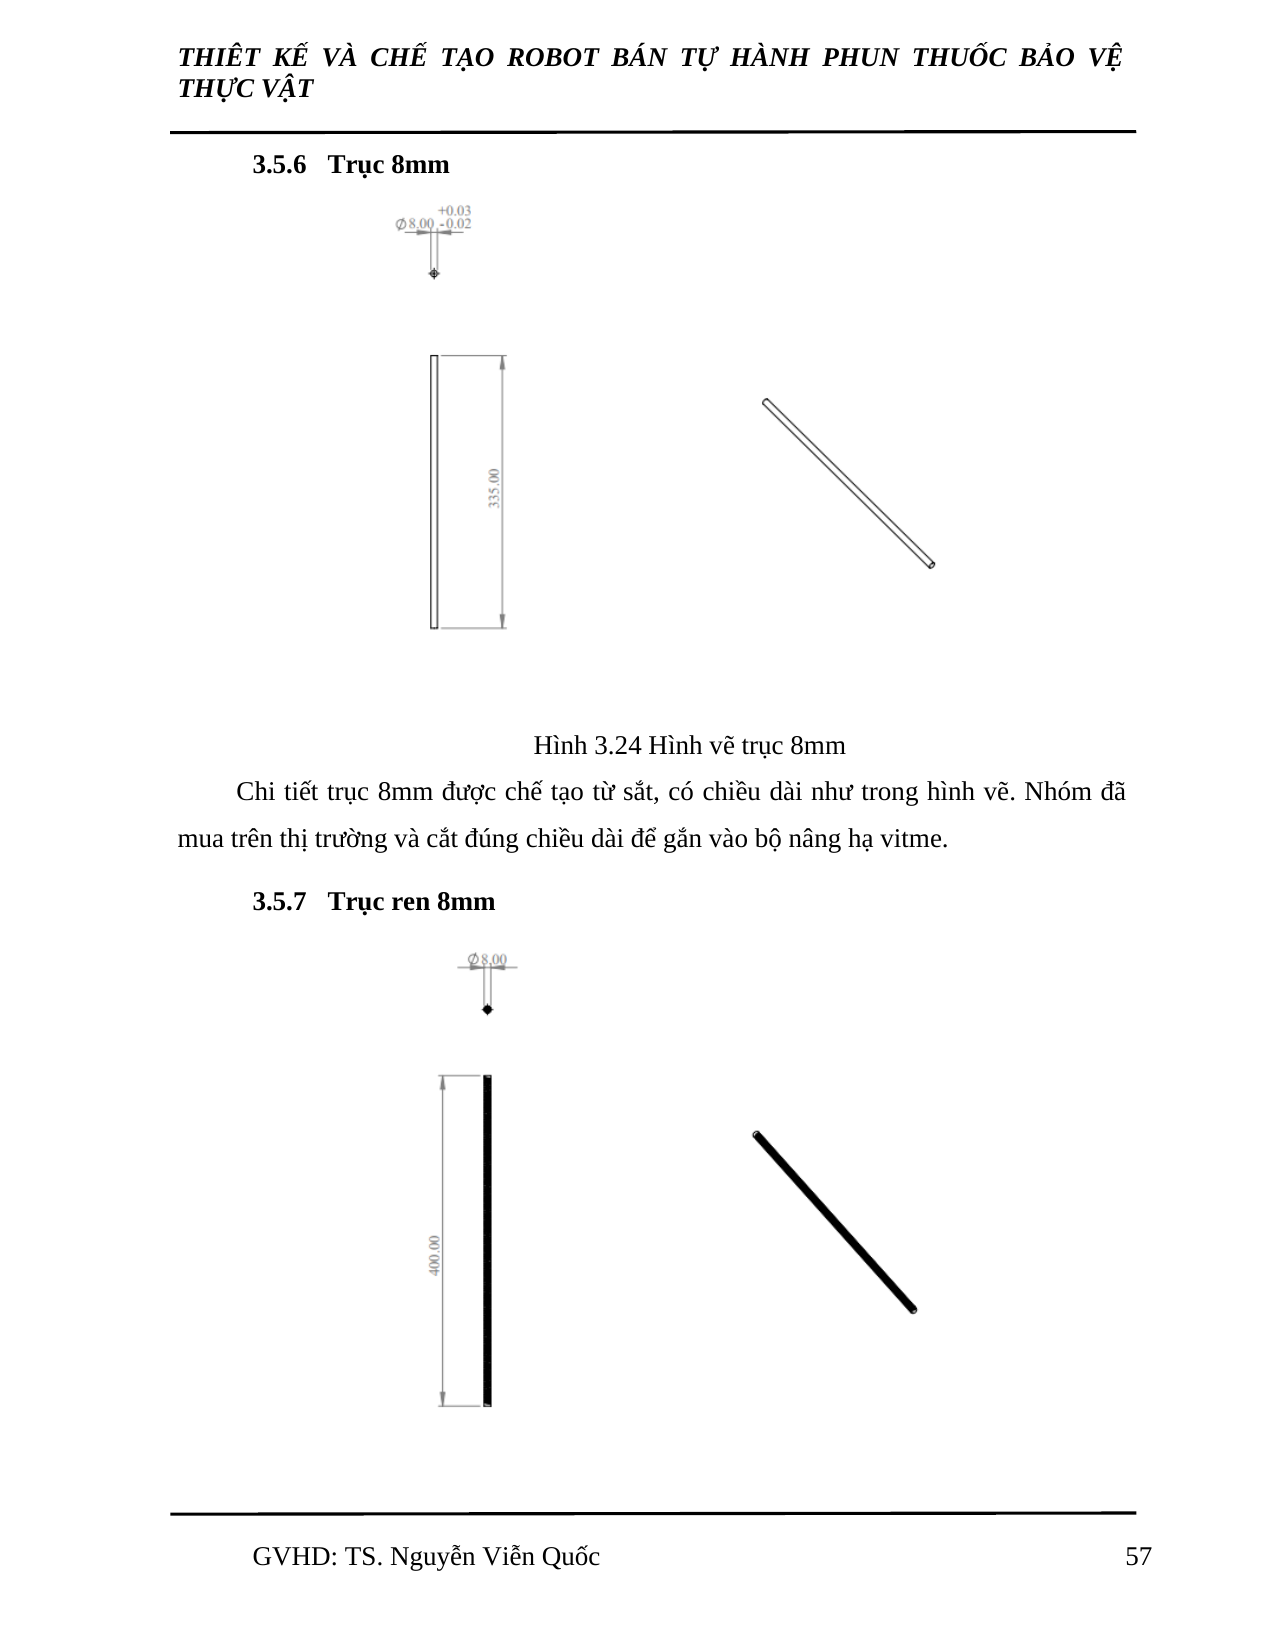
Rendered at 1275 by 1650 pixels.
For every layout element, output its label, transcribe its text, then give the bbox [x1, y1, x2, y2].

text Chi tiết trục 8mm được chế tạo từ sắt, có chiều dài như trong hình vẽ. Nhóm đã mua trên thị trường và cắt đúng chiều dài để gắn vào bộ nâng hạ vitme. [177, 776, 1127, 853]
picture [356, 190, 948, 640]
picture [403, 936, 936, 1426]
subtitle Trục ren 8mm [252, 886, 1127, 917]
subtitle Trục 8mm [252, 148, 1127, 179]
subtitle Hình 3.24 Hình vẽ trục 8mm [177, 729, 1127, 760]
